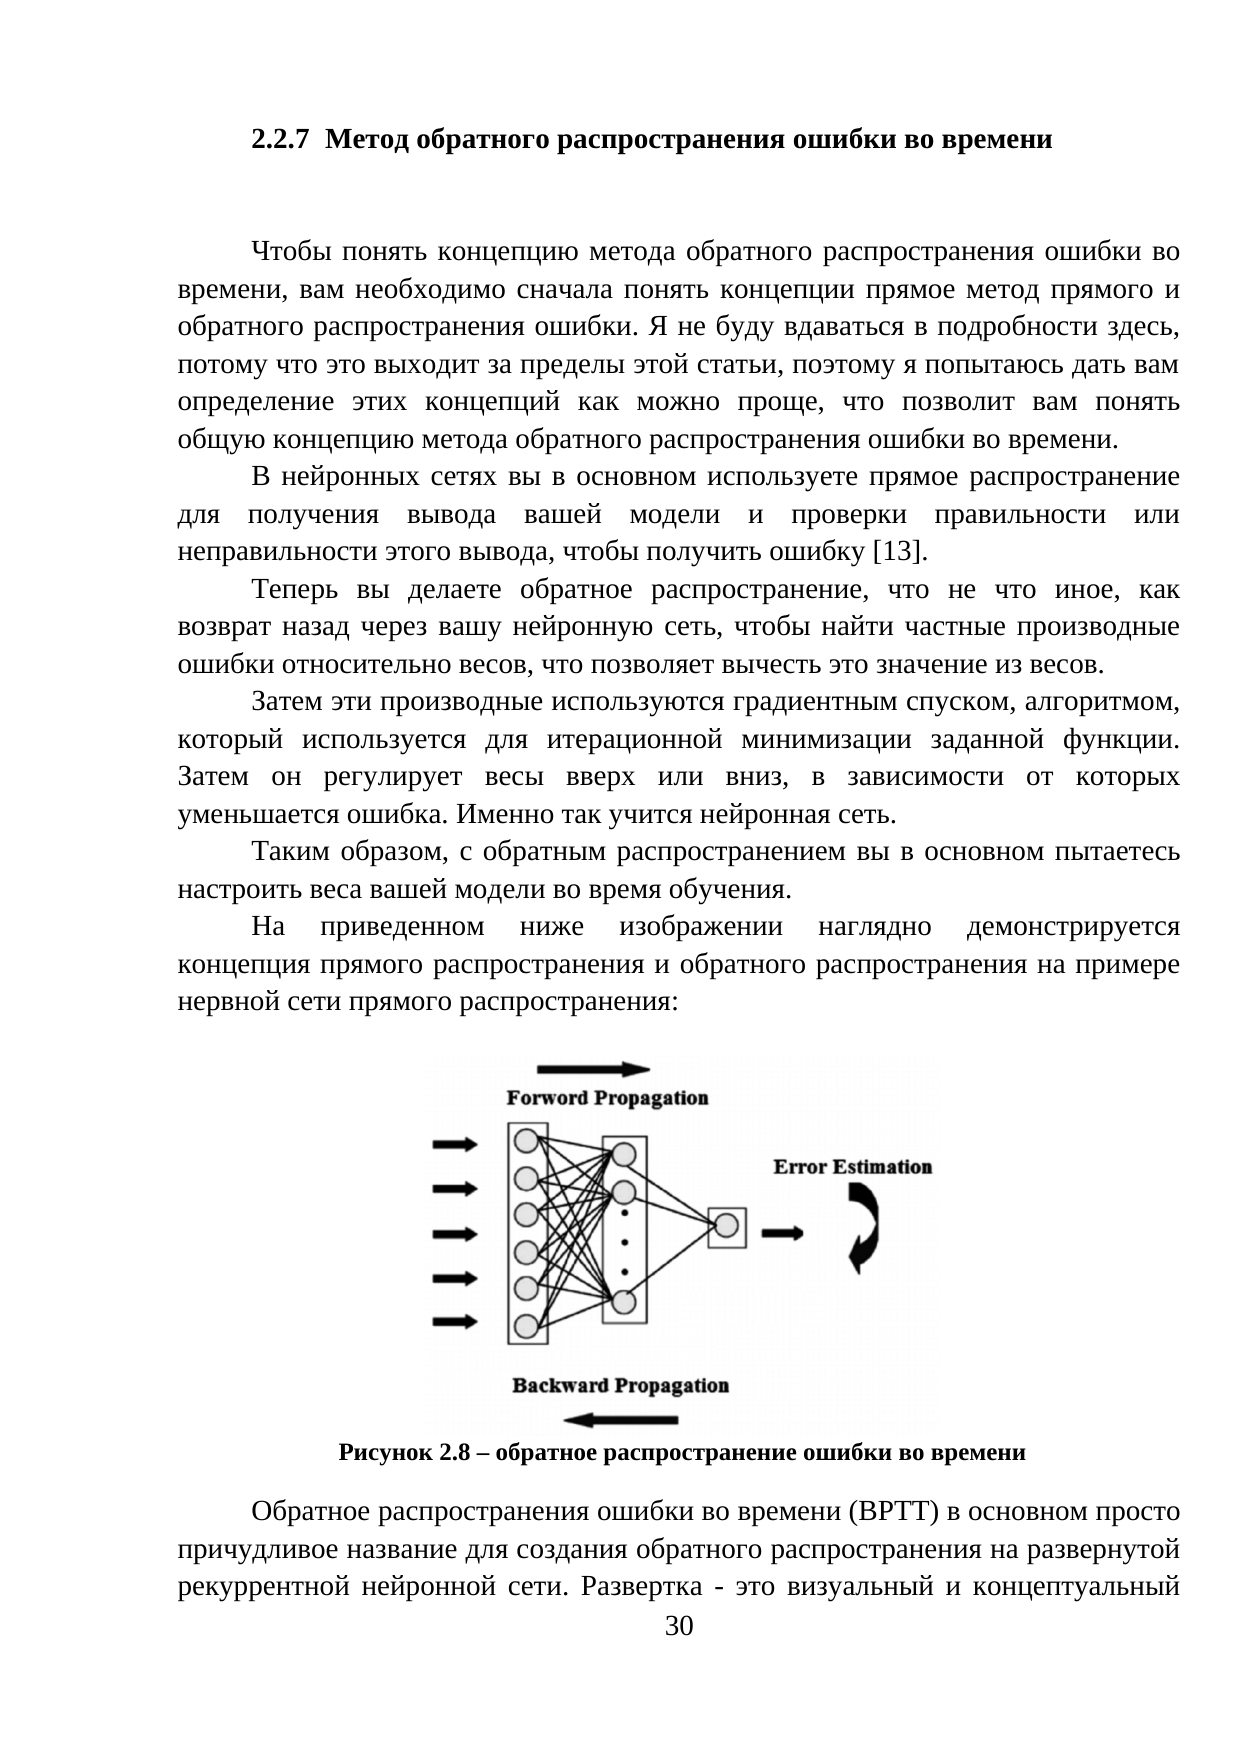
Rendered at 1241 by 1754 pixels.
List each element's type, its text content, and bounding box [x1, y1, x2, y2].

text Затем эти производные используются градиентным спуском, алгоритмом, который используется для итерационной минимизации заданной функции. Затем он регулирует весы вверх или вниз, в зависимости от которых уменьшается ошибка. Именно так учится нейронная сеть. [177, 681, 1181, 831]
text Теперь вы делаете обратное распространение, что не что иное, как возврат назад через вашу нейронную сеть, чтобы найти частные производные ошибки относительно весов, что позволяет вычесть это значение из весов. [177, 568, 1181, 681]
text Рисунок 2.8 – обратное распространение ошибки во времени [177, 1437, 1181, 1466]
text Чтобы понять концепцию метода обратного распространения ошибки во времени, вам необходимо сначала понять концепции прямое метод прямого и обратного распространения ошибки. Я не буду вдаваться в подробности здесь, потому что это выходит за пределы этой статьи, поэтому я попытаюсь дать вам определение этих концепций как можно проще, что позволит вам понять общую концепцию метода обратного распространения ошибки во времени. [177, 231, 1181, 456]
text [177, 1491, 1181, 1603]
picture [418, 1055, 940, 1437]
text На приведенном ниже изображении наглядно демонстрируется концепция прямого распространения и обратного распространения на примере нервной сети прямого распространения: [177, 906, 1181, 1018]
text Таким образом, с обратным распространением вы в основном пытаетесь настроить веса вашей модели во время обучения. [177, 831, 1181, 906]
text В нейронных сетях вы в основном используете прямое распространение для получения вывода вашей модели и проверки правильности или неправильности этого вывода, чтобы получить ошибку [13]. [177, 456, 1181, 568]
text Метод обратного распространения ошибки во времени [177, 118, 1181, 156]
